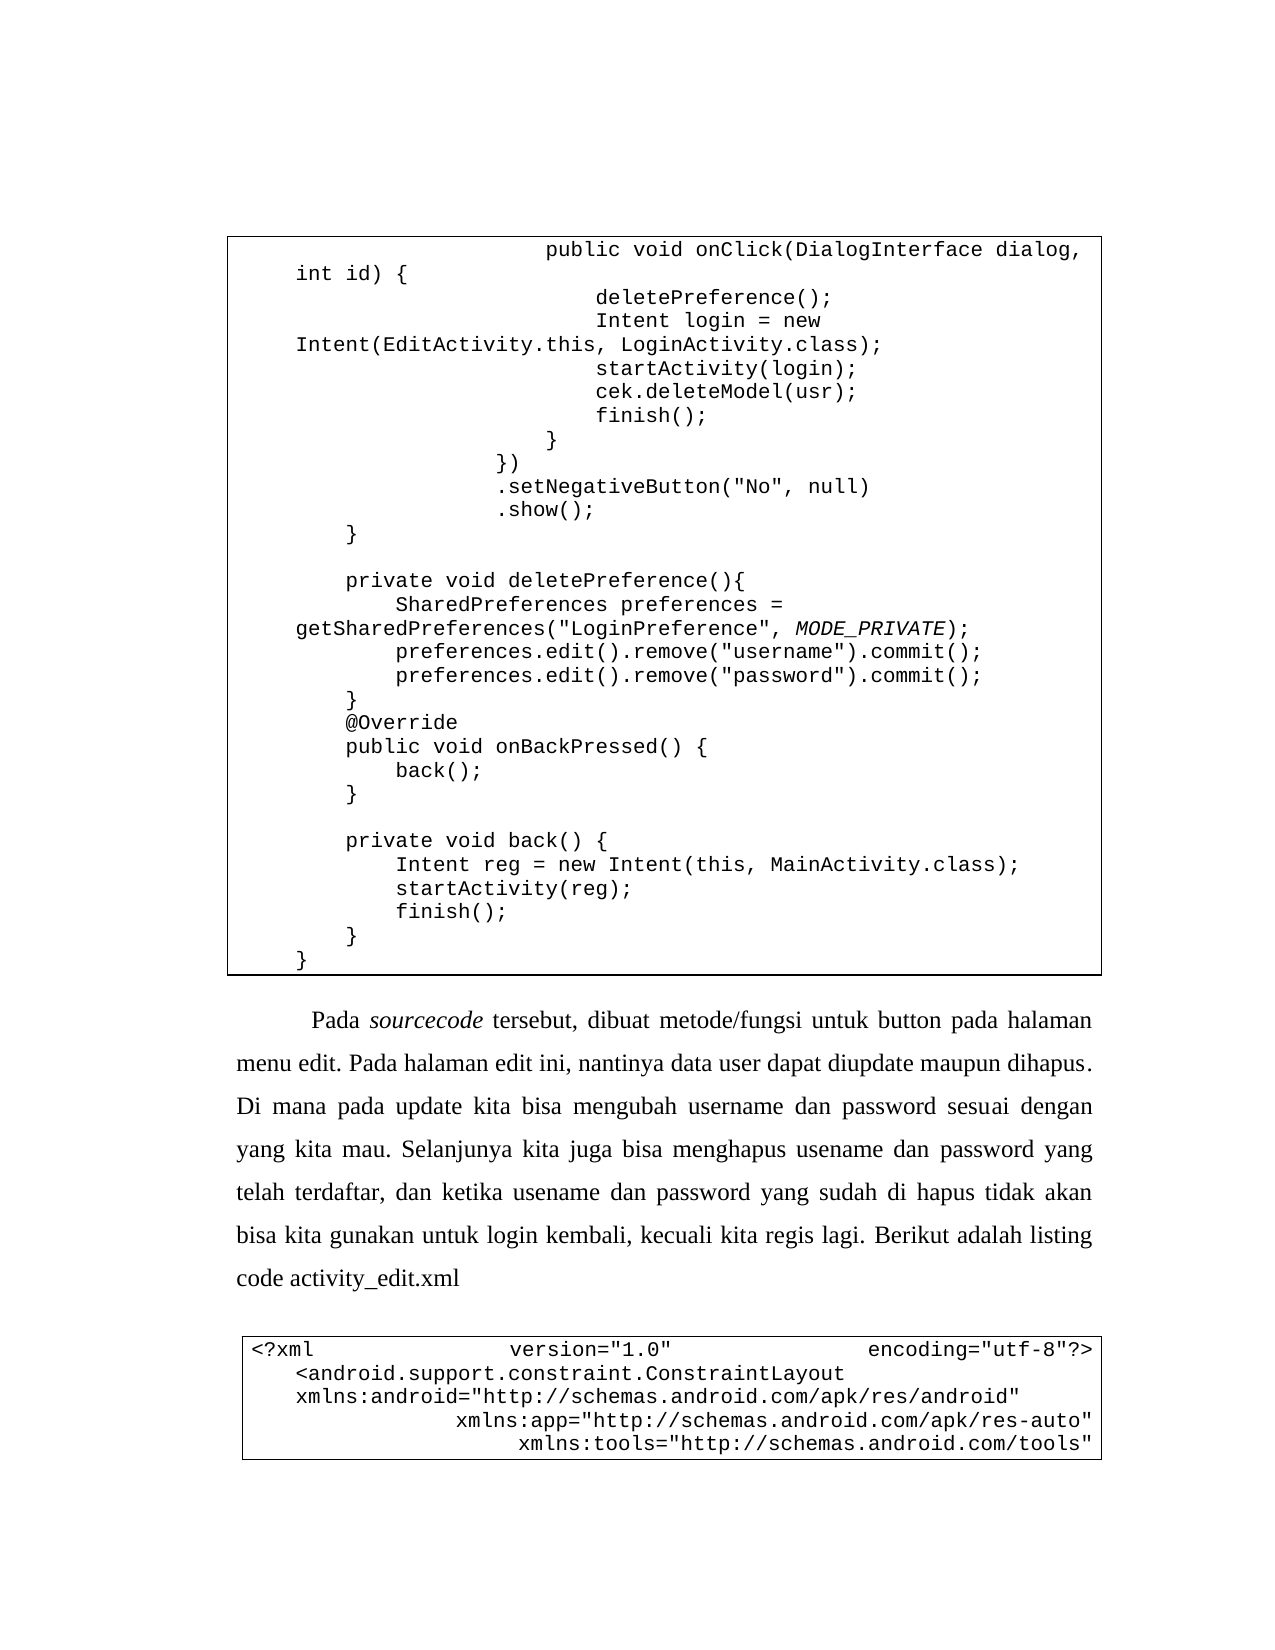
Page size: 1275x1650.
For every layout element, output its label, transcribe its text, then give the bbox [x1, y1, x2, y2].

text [228, 237, 1101, 974]
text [243, 1337, 1101, 1459]
text Pada sourcecode tersebut, dibuat metode/fungsi untuk button pada halaman menu edit. Pada halaman edit ini, nantinya data user dapat diupdate maupun dihapus. Di mana pada update kita bisa mengubah username dan password sesuai dengan yang kita mau. Selanjunya kita juga bisa menghapus usename dan password yang telah terdaftar, dan ketika usename dan password yang sudah di hapus tidak akan bisa kita gunakan untuk login kembali, kecuali kita regis lagi. Berikut adalah listing code activity_edit.xml [236, 1005, 1093, 1292]
